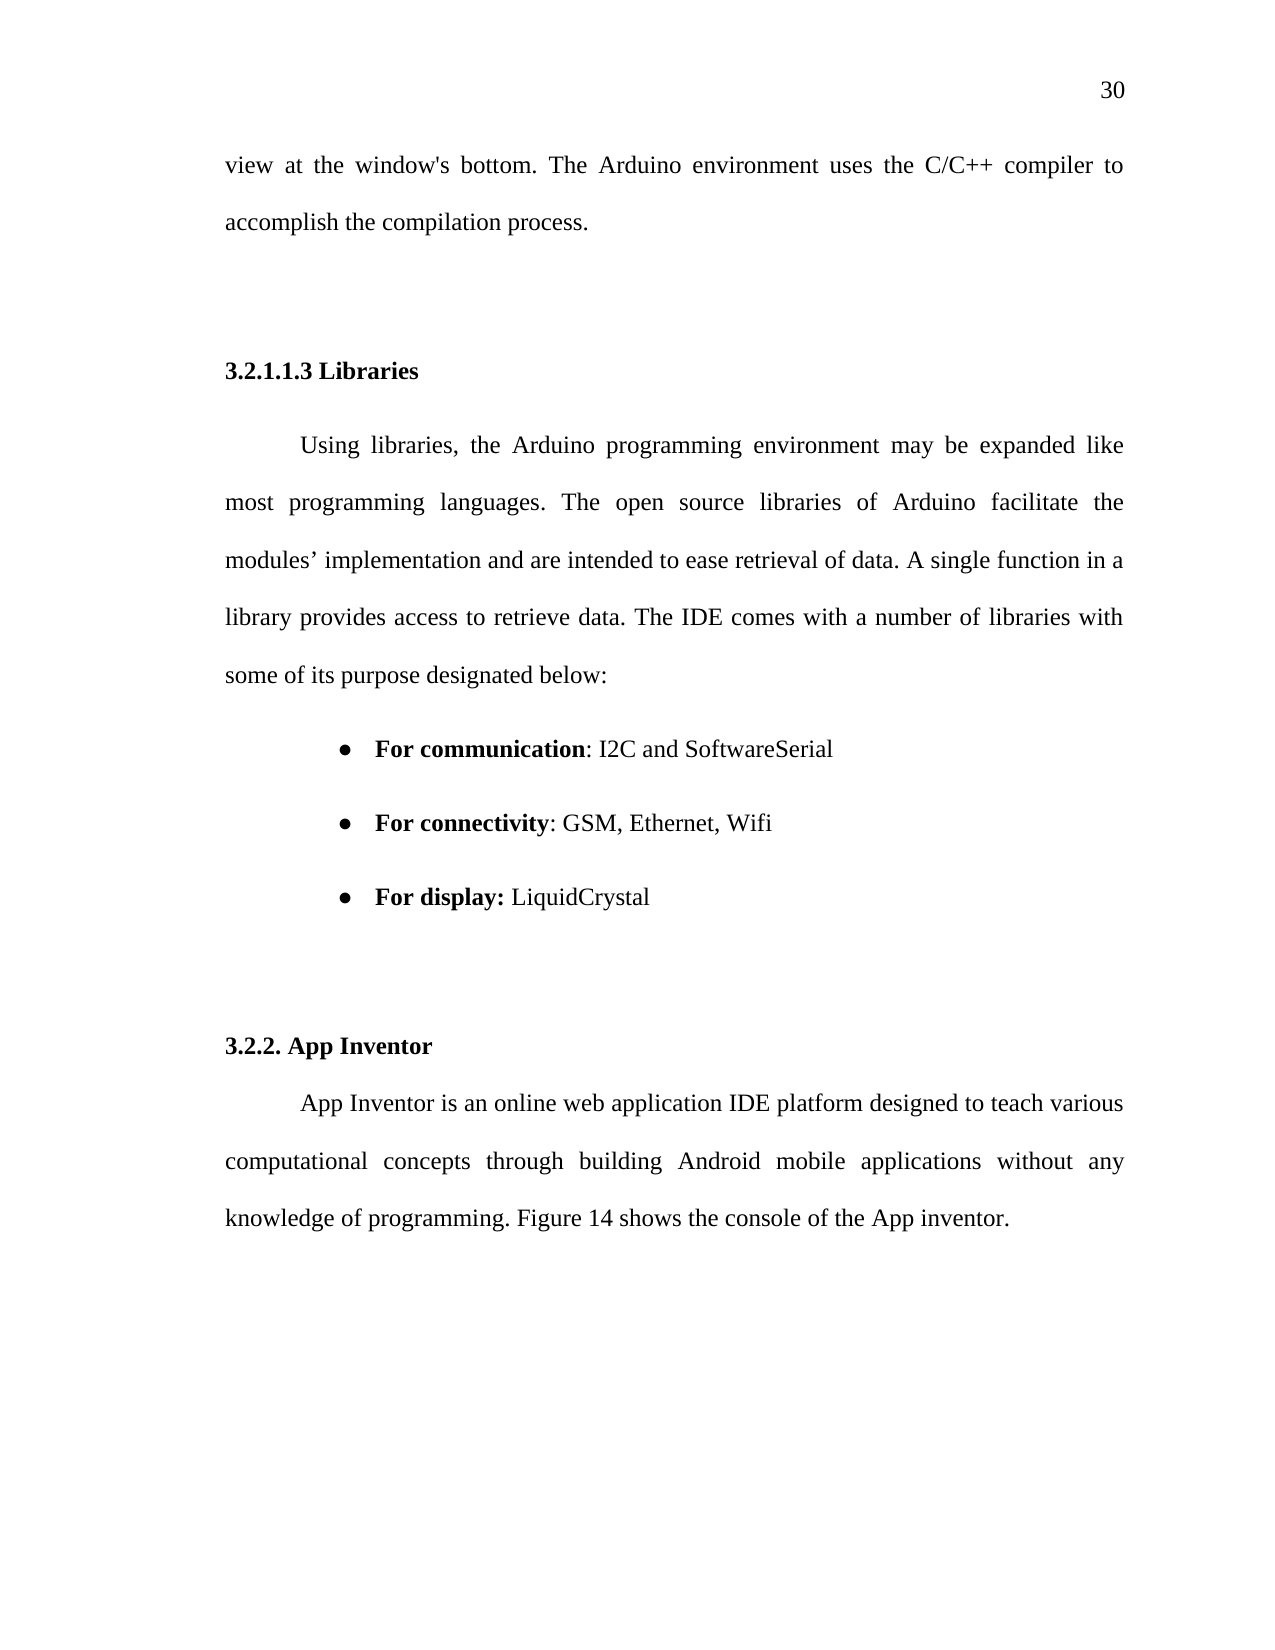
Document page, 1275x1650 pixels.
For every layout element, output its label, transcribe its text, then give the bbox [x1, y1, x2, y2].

subtitle 3.2.2. App Inventor [225, 1031, 1125, 1059]
list For connectivity: GSM, Ethernet, Wifi [337, 808, 1125, 837]
list For communication: I2C and SoftwareSerial [337, 734, 1125, 763]
text App Inventor is an online web application IDE platform designed to teach various computational concepts through building Android mobile applications without any knowledge of programming. Figure 14 shows the console of the App inventor. [225, 1088, 1125, 1232]
text Using libraries, the Arduino programming environment may be expanded like most programming languages. The open source libraries of Arduino facilitate the modules’ implementation and are intended to ease retrieval of data. A single function in a library provides access to retrieve data. The IDE comes with a number of libraries with some of its purpose designated below: [225, 430, 1125, 689]
text 3.2.1.1.3 Libraries [225, 356, 1125, 384]
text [225, 150, 1125, 236]
list For display: LiquidCrystal [337, 882, 1125, 911]
